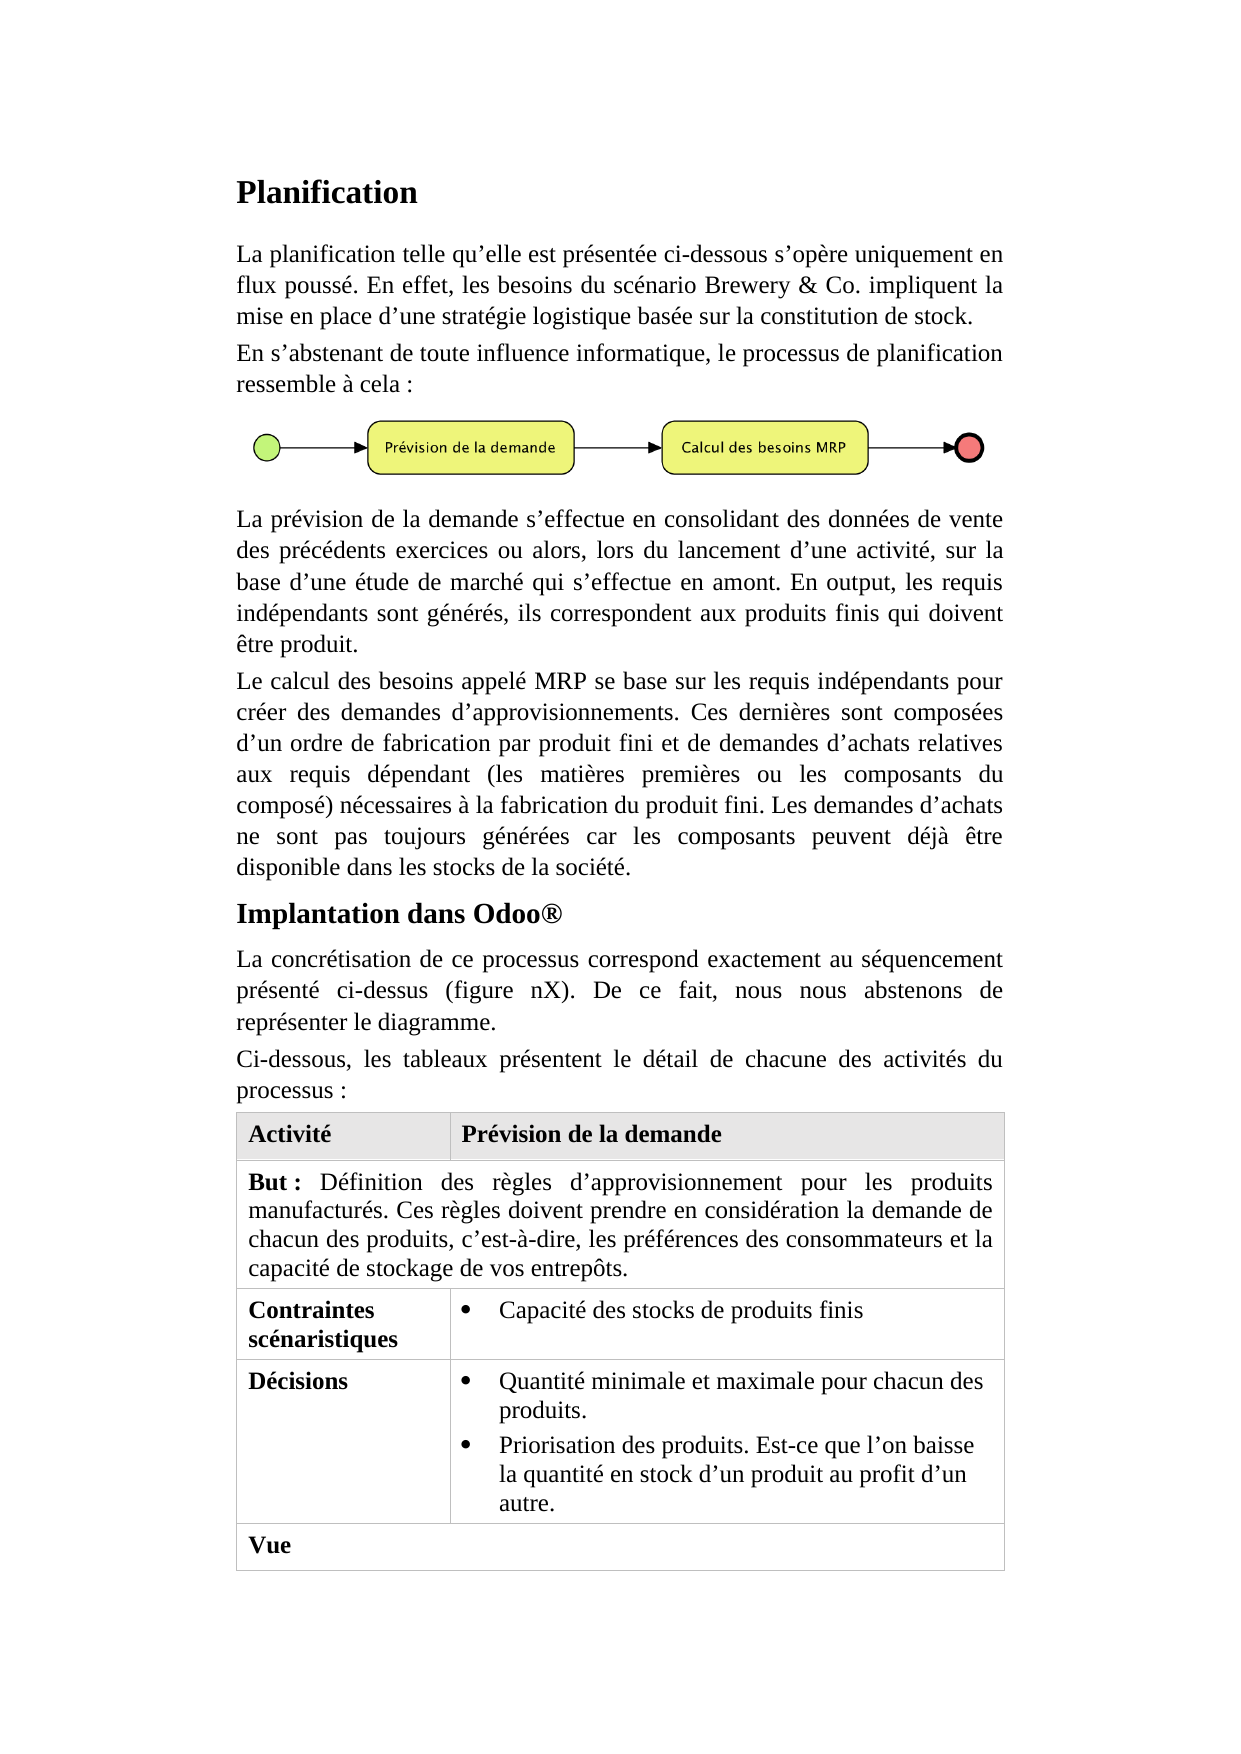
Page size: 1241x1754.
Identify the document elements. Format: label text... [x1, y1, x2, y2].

table_cell Contraintes scénaristiques [237, 1289, 450, 1359]
picture [236, 406, 1004, 496]
text La concrétisation de ce processus correspond exactement au séquencement présenté ci-dessus (figure nX). De ce fait, nous nous abstenons de représenter le diagramme. [236, 944, 1004, 1035]
table_cell But : Définition des règles d’approvisionnement pour les produits manufacturés. Ces règles doivent prendre en considération la demande de chacun des produits, c’est-à-dire, les préférences des consommateurs et la capacité de stockage de vos entrepôts. [237, 1161, 1004, 1288]
table_cell Vue [237, 1524, 1004, 1570]
table_cell Décisions [237, 1360, 450, 1523]
text La planification telle qu’elle est présentée ci-dessous s’opère uniquement en flux poussé. En effet, les besoins du scénario Brewery & Co. impliquent la mise en place d’une stratégie logistique basée sur la constitution de stock. [236, 239, 1004, 330]
text La prévision de la demande s’effectue en consolidant des données de vente des précédents exercices ou alors, lors du lancement d’une activité, sur la base d’une étude de marché qui s’effectue en amont. En output, les requis indépendants sont générés, ils correspondent aux produits finis qui doivent être produit. [236, 504, 1004, 657]
table_header Prévision de la demande [451, 1113, 1004, 1159]
text Ci-dessous, les tableaux présentent le détail de chacune des activités du processus : [236, 1044, 1004, 1104]
text Planification [236, 173, 1004, 211]
text Le calcul des besoins appelé MRP se base sur les requis indépendants pour créer des demandes d’approvisionnements. Ces dernières sont composées d’un ordre de fabrication par produit fini et de demandes d’achats relatives aux requis dépendant (les matières premières ou les composants du composé) nécessaires à la fabrication du produit fini. Les demandes d’achats ne sont pas toujours générées car les composants peuvent déjà être disponible dans les stocks de la société. [236, 666, 1004, 881]
table_cell Capacité des stocks de produits finis [451, 1289, 1004, 1359]
text En s’abstenant de toute influence informatique, le processus de planification ressemble à cela : [236, 338, 1004, 398]
table_cell Quantité minimale et maximale pour chacun des produits. Priorisation des produits. Est-ce que l’on baisse la quantité en stock d’un produit au profit d’un autre. [451, 1360, 1004, 1523]
table_header Activité [237, 1113, 450, 1159]
text Implantation dans Odoo® [236, 896, 1004, 929]
